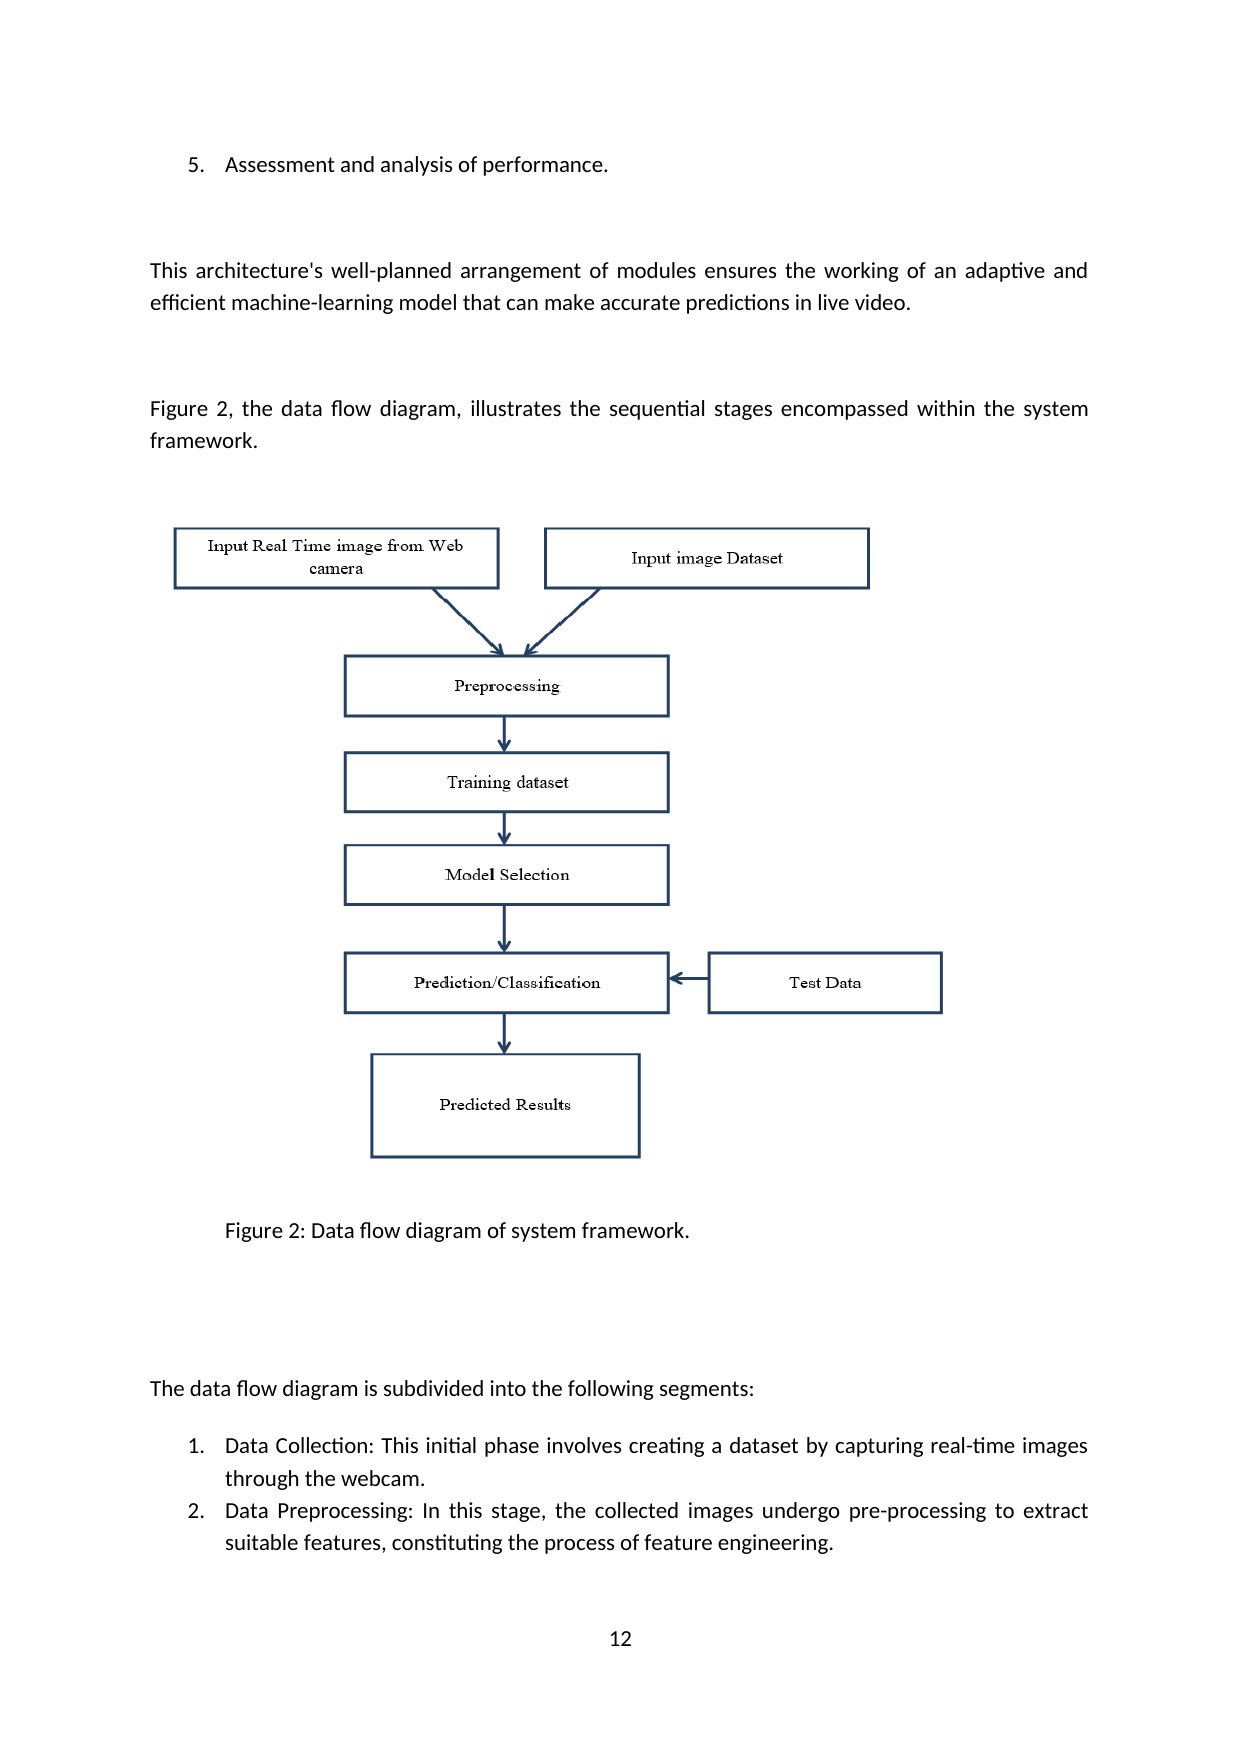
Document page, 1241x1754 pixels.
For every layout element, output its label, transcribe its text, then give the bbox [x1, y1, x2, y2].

text This architecture's well-planned arrangement of modules ensures the working of an adaptive and efficient machine-learning model that can make accurate predictions in live video. [150, 256, 1090, 316]
text The data flow diagram is subdivided into the following segments: [150, 1374, 1090, 1402]
list Data Preprocessing: In this stage, the collected images undergo pre-processing to extract suitable features, constituting the process of feature engineering. [187, 1525, 1090, 1585]
text Figure 2: Data flow diagram of system framework. [225, 1217, 1090, 1244]
list Assessment and analysis of performance. [187, 150, 1090, 178]
list Data Collection: This initial phase involves creating a dataset by capturing real-time images through the webcam. [187, 1432, 1090, 1492]
text Figure 2, the data flow diagram, illustrates the sequential stages encompassed within the system framework. [150, 394, 1090, 454]
